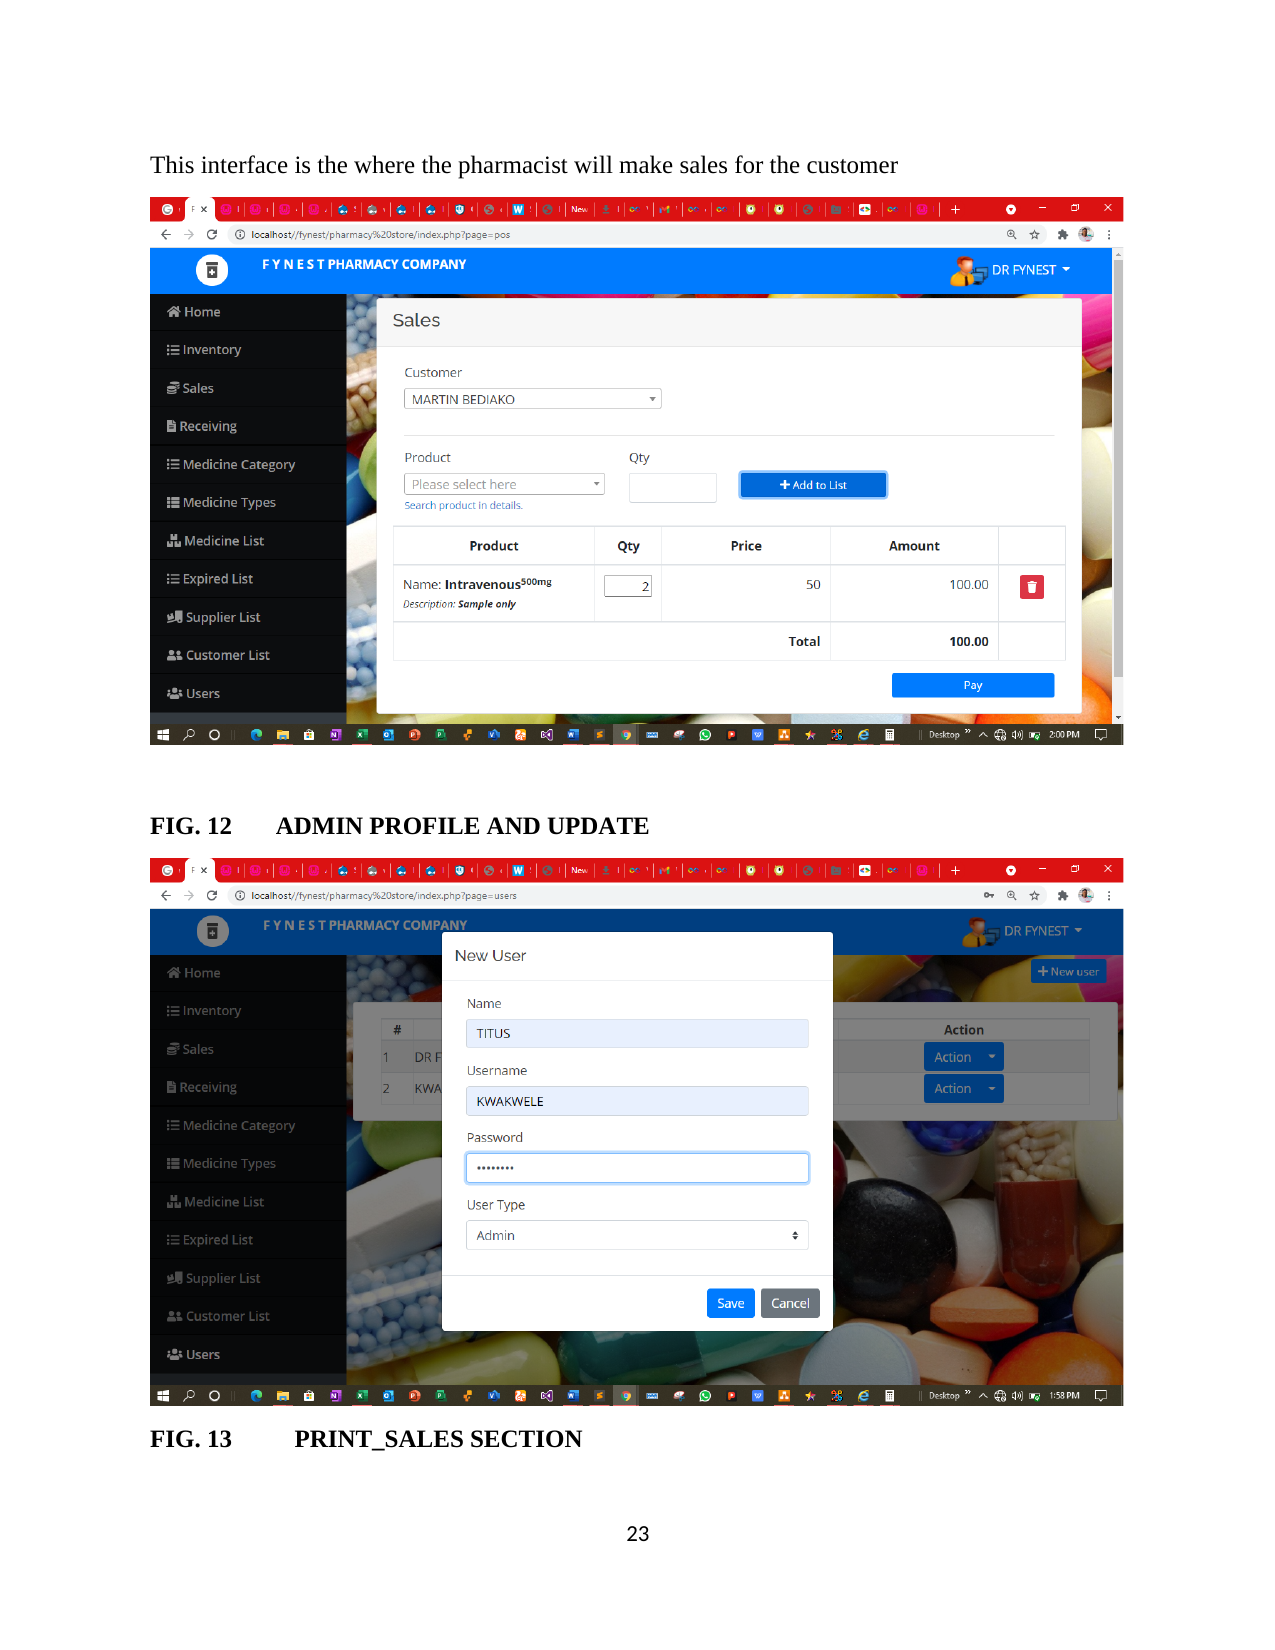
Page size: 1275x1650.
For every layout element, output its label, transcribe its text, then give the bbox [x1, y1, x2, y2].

text FIG. 13 PRINT_SALES SECTION [150, 1424, 1125, 1453]
picture [150, 858, 1124, 1406]
text This interface is the where the pharmacist will make sales for the customer [150, 150, 1125, 179]
text FIG. 12 ADMIN PROFILE AND UPDATE [150, 811, 1125, 840]
picture [150, 197, 1124, 745]
